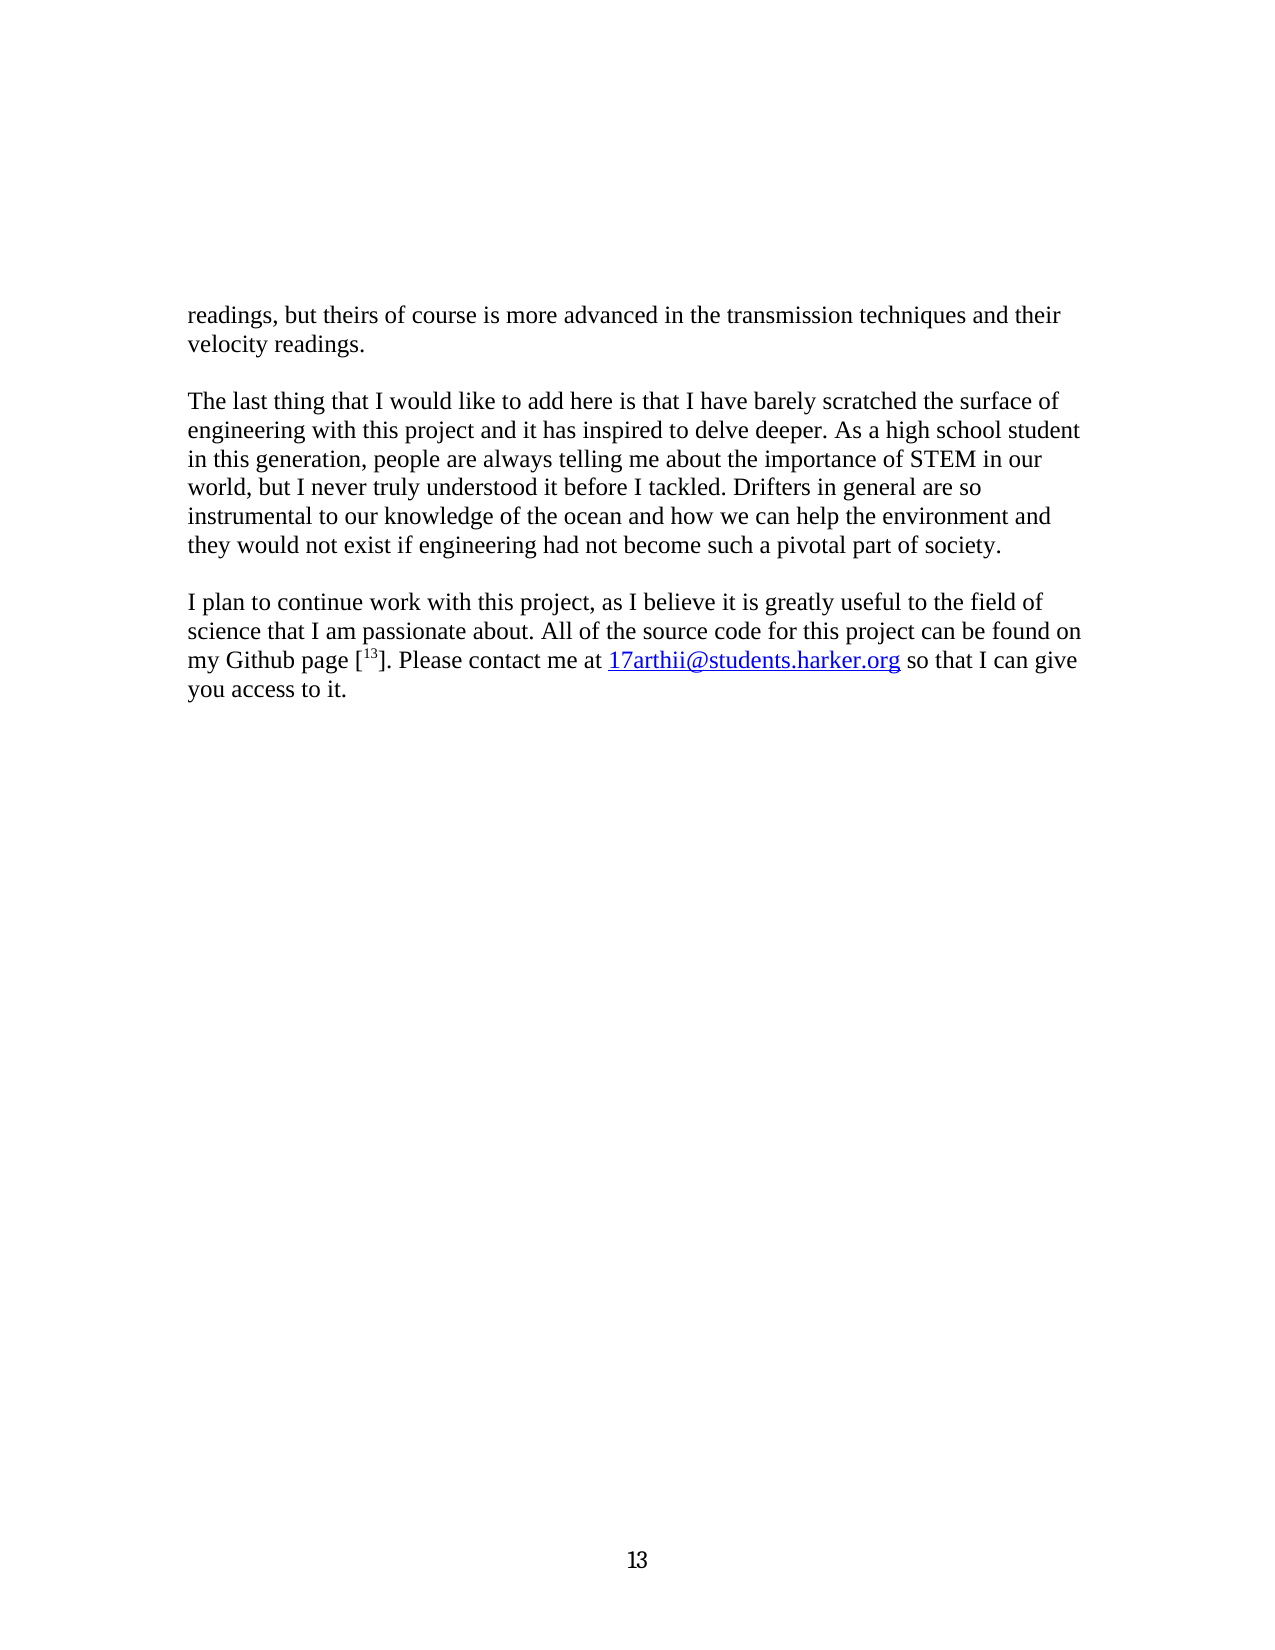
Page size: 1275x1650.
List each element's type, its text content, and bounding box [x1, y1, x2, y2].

text The last thing that I would like to add here is that I have barely scratched the surface of engineering with this project and it has inspired to delve deeper. As a high school student in this generation, people are always telling me about the importance of STEM in our world, but I never truly understood it before I tackled. Drifters in general are so instrumental to our knowledge of the ocean and how we can help the environment and they would not exist if engineering had not become such a pivotal part of society. [187, 386, 1087, 559]
text I plan to continue work with this project, as I believe it is greatly useful to the field of science that I am passionate about. All of the source code for this project can be found on my Github page []. Please contact me at 17arthii@students.harker.org so that I can give you access to it. [187, 587, 1087, 702]
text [187, 300, 1087, 357]
